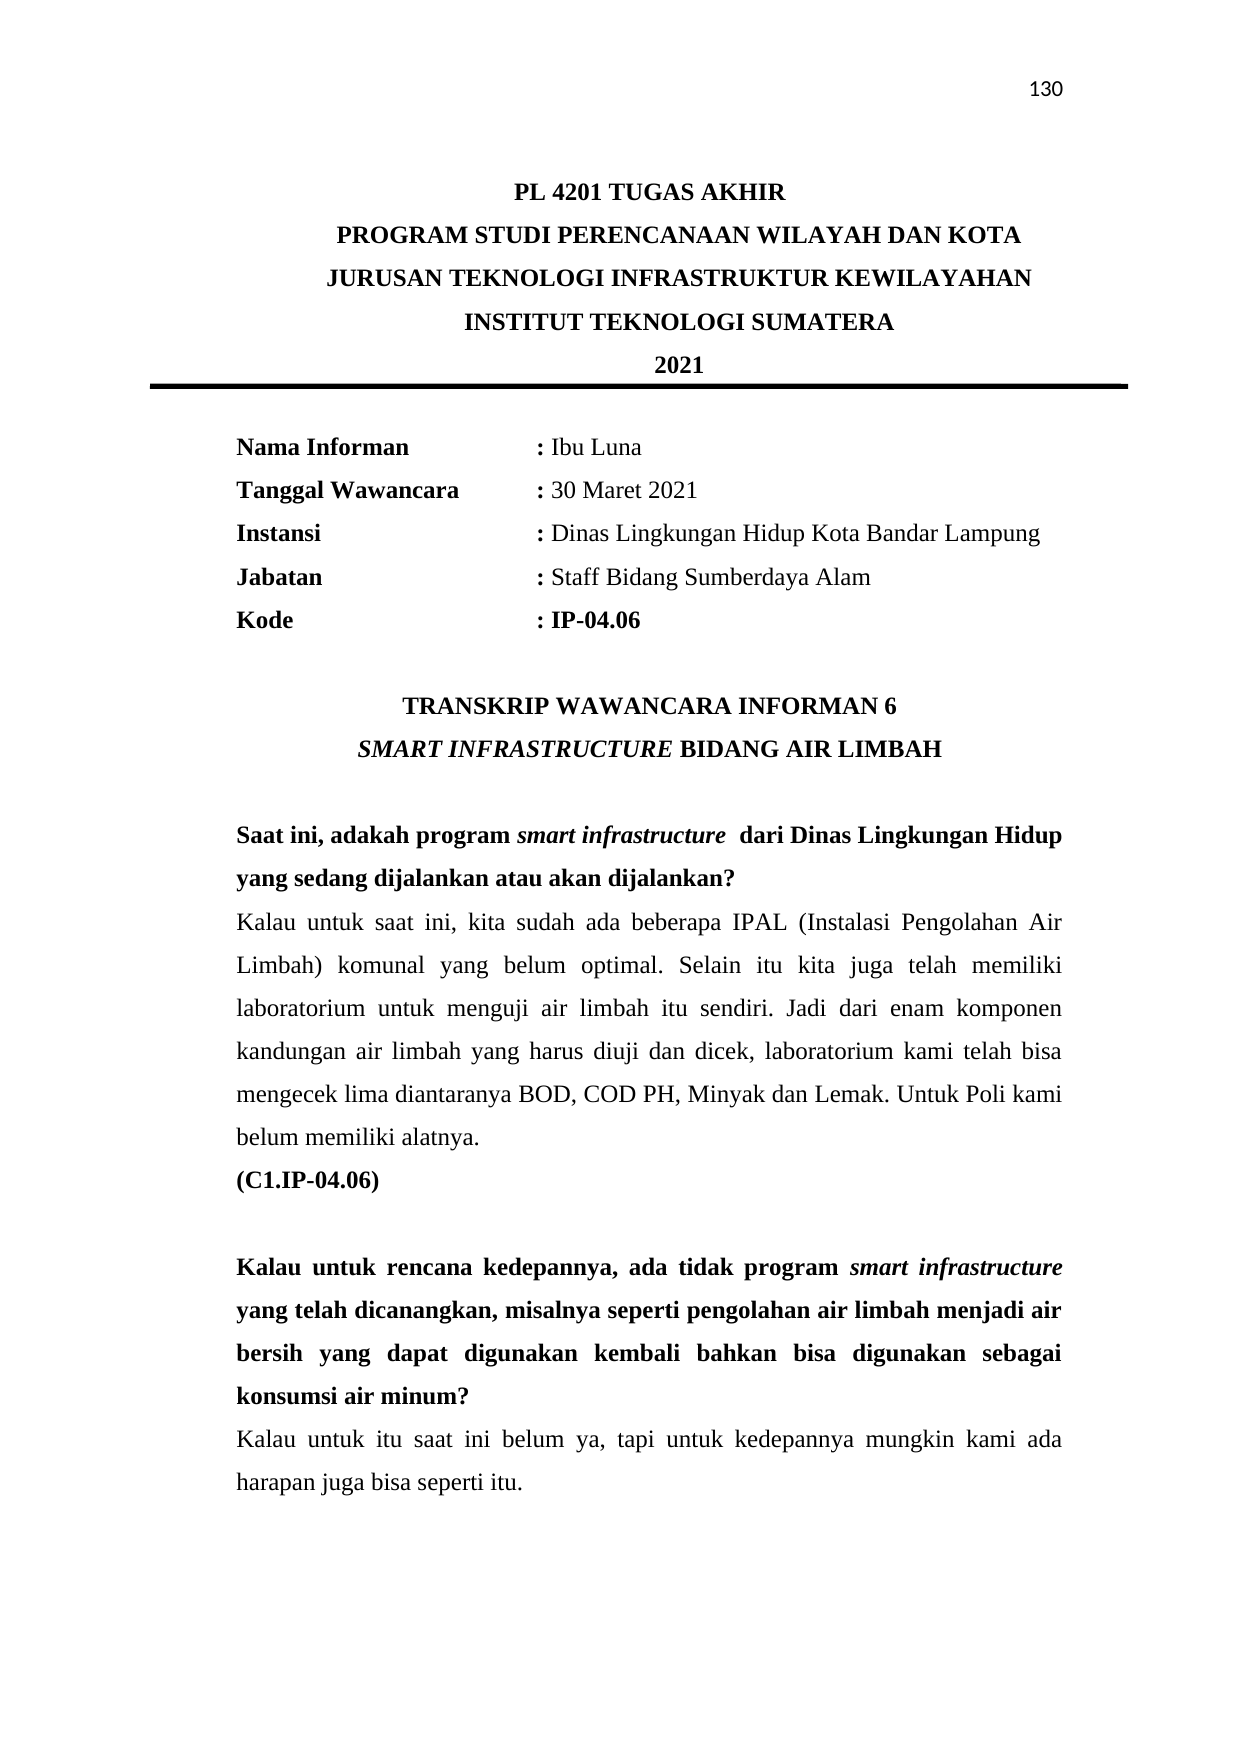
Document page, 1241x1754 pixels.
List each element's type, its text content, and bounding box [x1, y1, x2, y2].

text Instansi : Dinas Lingkungan Hidup Kota Bandar Lampung [236, 518, 1063, 547]
text JURUSAN TEKNOLOGI INFRASTRUKTUR KEWILAYAHAN [295, 263, 1063, 292]
text PROGRAM STUDI PERENCANAAN WILAYAH DAN KOTA [295, 220, 1063, 249]
text Kalau untuk rencana kedepannya, ada tidak program smart infrastructure yang telah dicanangkan, misalnya seperti pengolahan air limbah menjadi air bersih yang dapat digunakan kembali bahkan bisa digunakan sebagai konsumsi air minum? [236, 1252, 1063, 1410]
text Nama Informan : Ibu Luna [236, 432, 1063, 461]
text (C1.IP-04.06) [236, 1165, 1063, 1194]
text INSTITUT TEKNOLOGI SUMATERA [295, 307, 1063, 335]
text Kalau untuk itu saat ini belum ya, tapi untuk kedepannya mungkin kami ada harapan juga bisa seperti itu. [236, 1424, 1063, 1496]
text PL 4201 TUGAS AKHIR [236, 177, 1063, 206]
text 2021 [295, 350, 1063, 378]
text Kode : IP-04.06 [236, 605, 1063, 633]
text SMART INFRASTRUCTURE BIDANG AIR LIMBAH [236, 734, 1063, 763]
text Kalau untuk saat ini, kita sudah ada beberapa IPAL (Instalasi Pengolahan Air Limbah) komunal yang belum optimal. Selain itu kita juga telah memiliki laboratorium untuk menguji air limbah itu sendiri. Jadi dari enam komponen kandungan air limbah yang harus diuji dan dicek, laboratorium kami telah bisa mengecek lima diantaranya BOD, COD PH, Minyak dan Lemak. Untuk Poli kami belum memiliki alatnya. [236, 907, 1063, 1151]
text Saat ini, adakah program smart infrastructure dari Dinas Lingkungan Hidup yang sedang dijalankan atau akan dijalankan? [236, 820, 1063, 892]
text Jabatan : Staff Bidang Sumberdaya Alam [236, 562, 1063, 590]
text Tanggal Wawancara : 30 Maret 2021 [236, 475, 1063, 504]
text TRANSKRIP WAWANCARA INFORMAN 6 [236, 691, 1063, 720]
